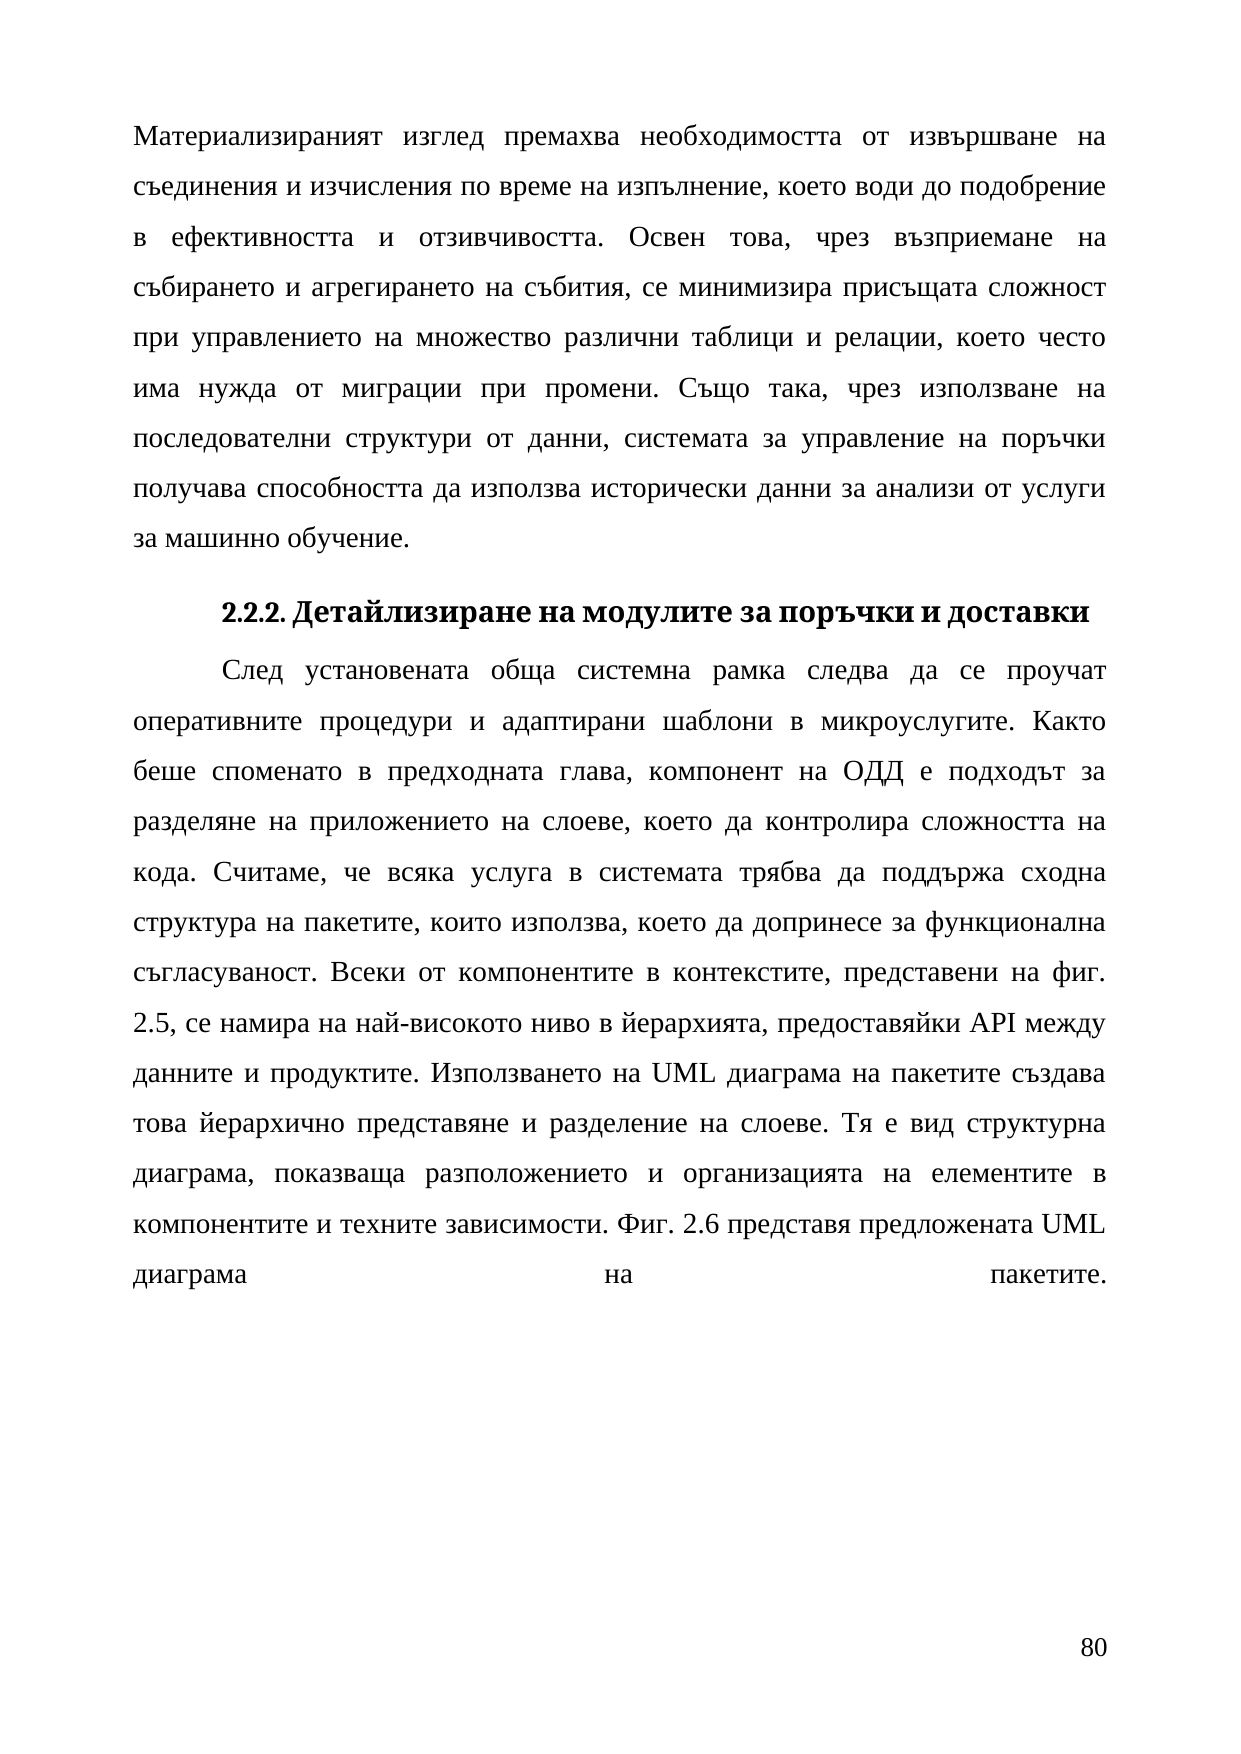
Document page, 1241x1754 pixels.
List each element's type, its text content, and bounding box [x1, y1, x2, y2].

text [133, 118, 1107, 554]
subtitle 2.2.2. Детайлизиране на модулите за поръчки и доставки [133, 596, 1107, 629]
text След установената обща системна рамка следва да се проучат оперативните процедури и адаптирани шаблони в микроуслугите. Както беше споменато в предходната глава, компонент на ОДД е подходът за разделяне на приложението на слоеве, което да контролира сложността на кода. Считаме, че всяка услуга в системата трябва да поддържа сходна структура на пакетите, които използва, което да допринесе за функционална съгласуваност. Всеки от компонентите в контекстите, представени на фиг. 2.5, се намира на най-високото ниво в йерархията, предоставяйки API между данните и продуктите. Използването на UML диаграма на пакетите създава това йерархично представяне и разделение на слоеве. Тя е вид структурна диаграма, показваща разположението и организацията на елементите в компонентите и техните зависимости. Фиг. 2.6 представя предложената UML диаграма на пакетите. [133, 652, 1107, 1290]
